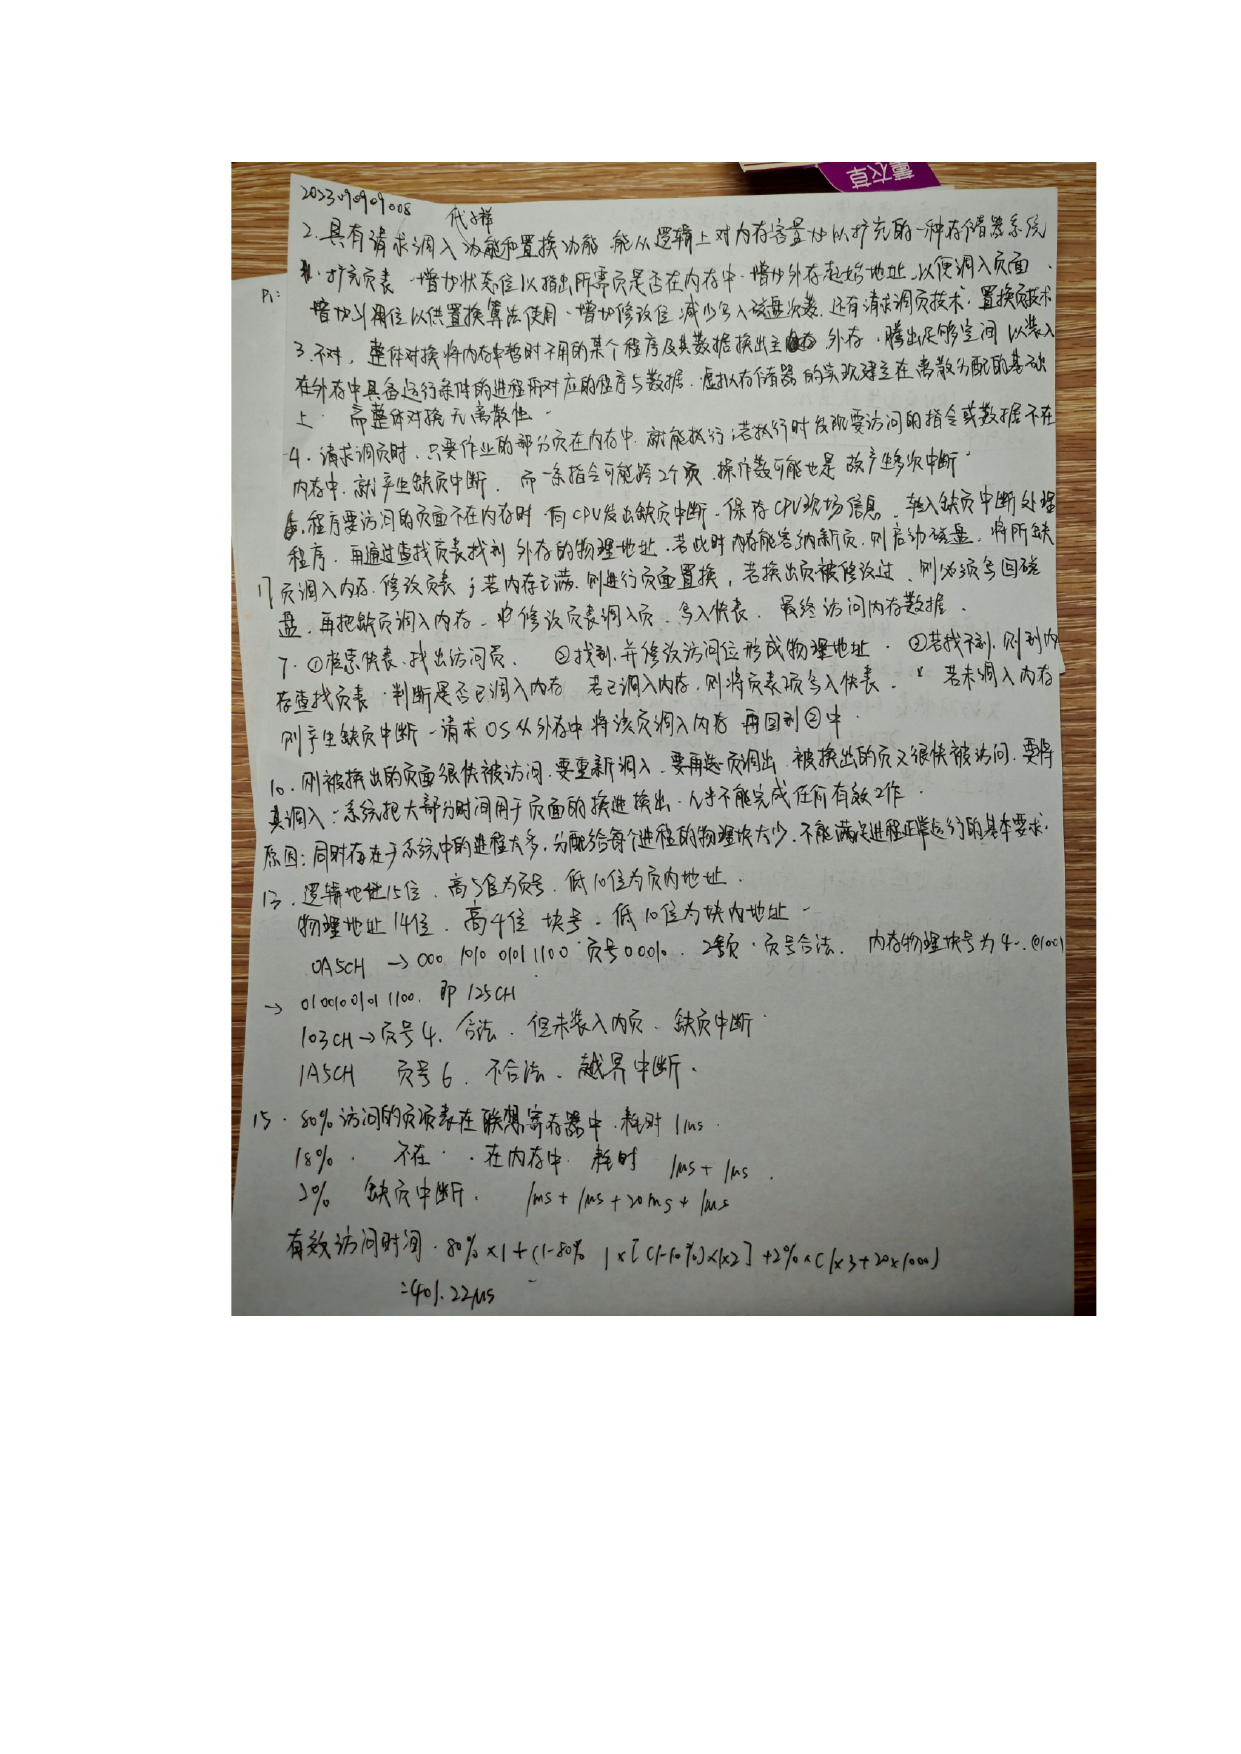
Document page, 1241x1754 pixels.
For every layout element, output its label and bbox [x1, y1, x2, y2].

picture [231, 162, 1097, 1316]
